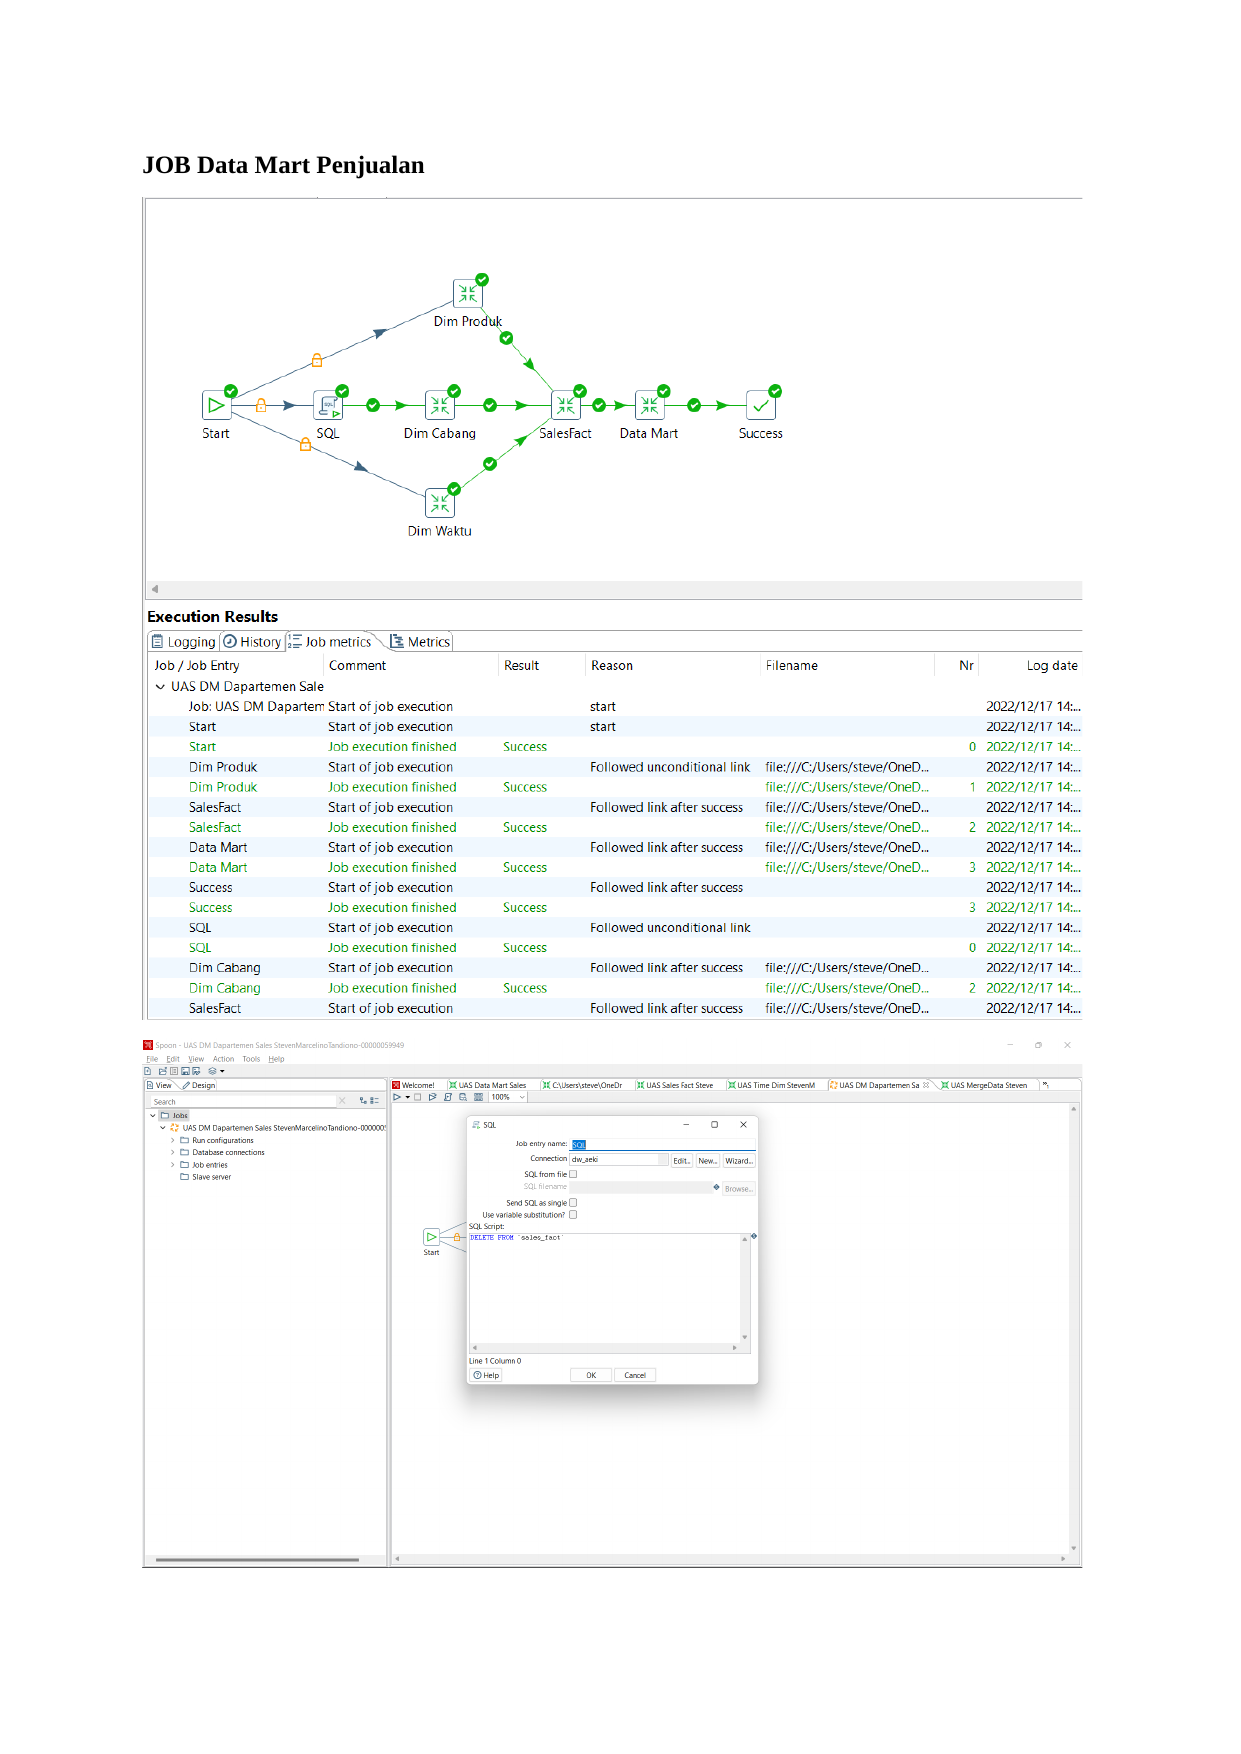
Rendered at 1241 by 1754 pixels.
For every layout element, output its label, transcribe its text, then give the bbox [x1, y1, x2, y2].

text JOB Data Mart Penjualan [142, 150, 1090, 179]
picture [142, 1038, 1083, 1568]
picture [142, 197, 1083, 1020]
